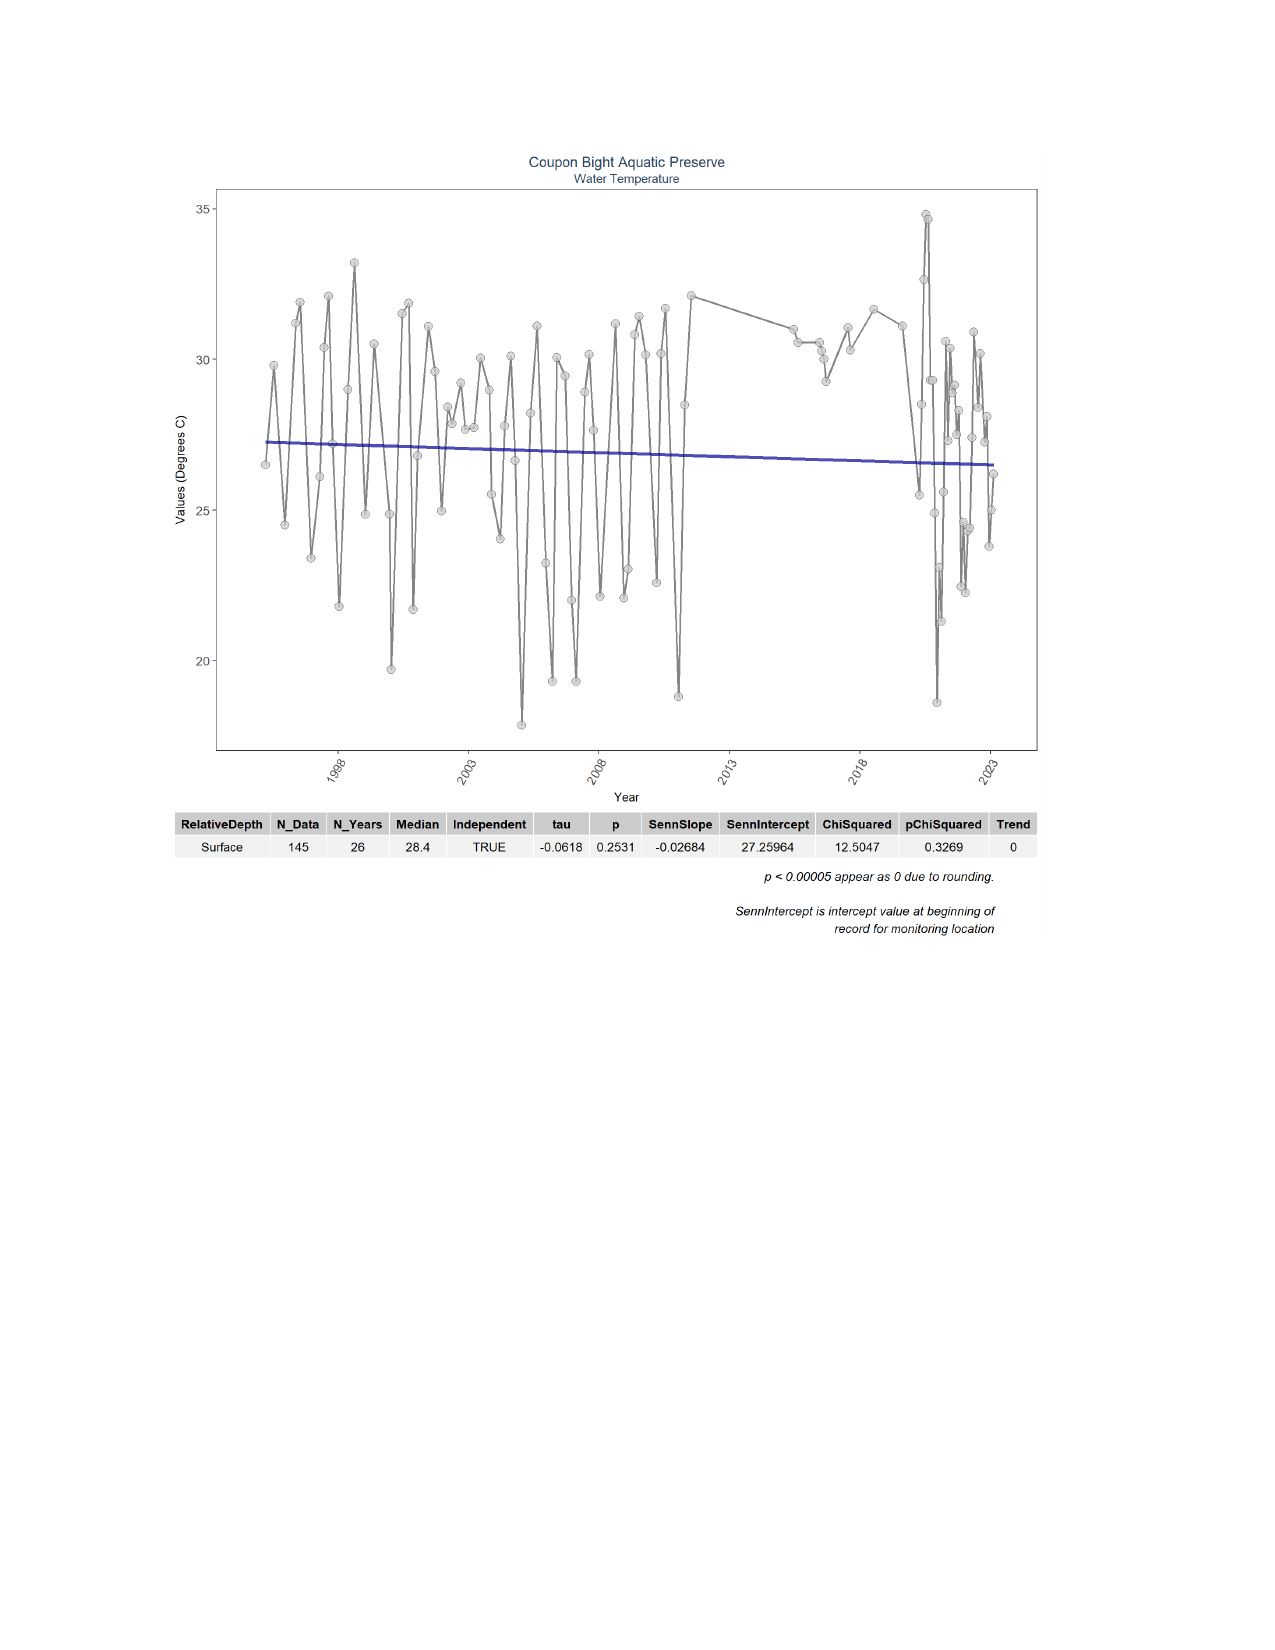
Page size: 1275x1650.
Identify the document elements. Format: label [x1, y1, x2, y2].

picture [168, 150, 1044, 938]
